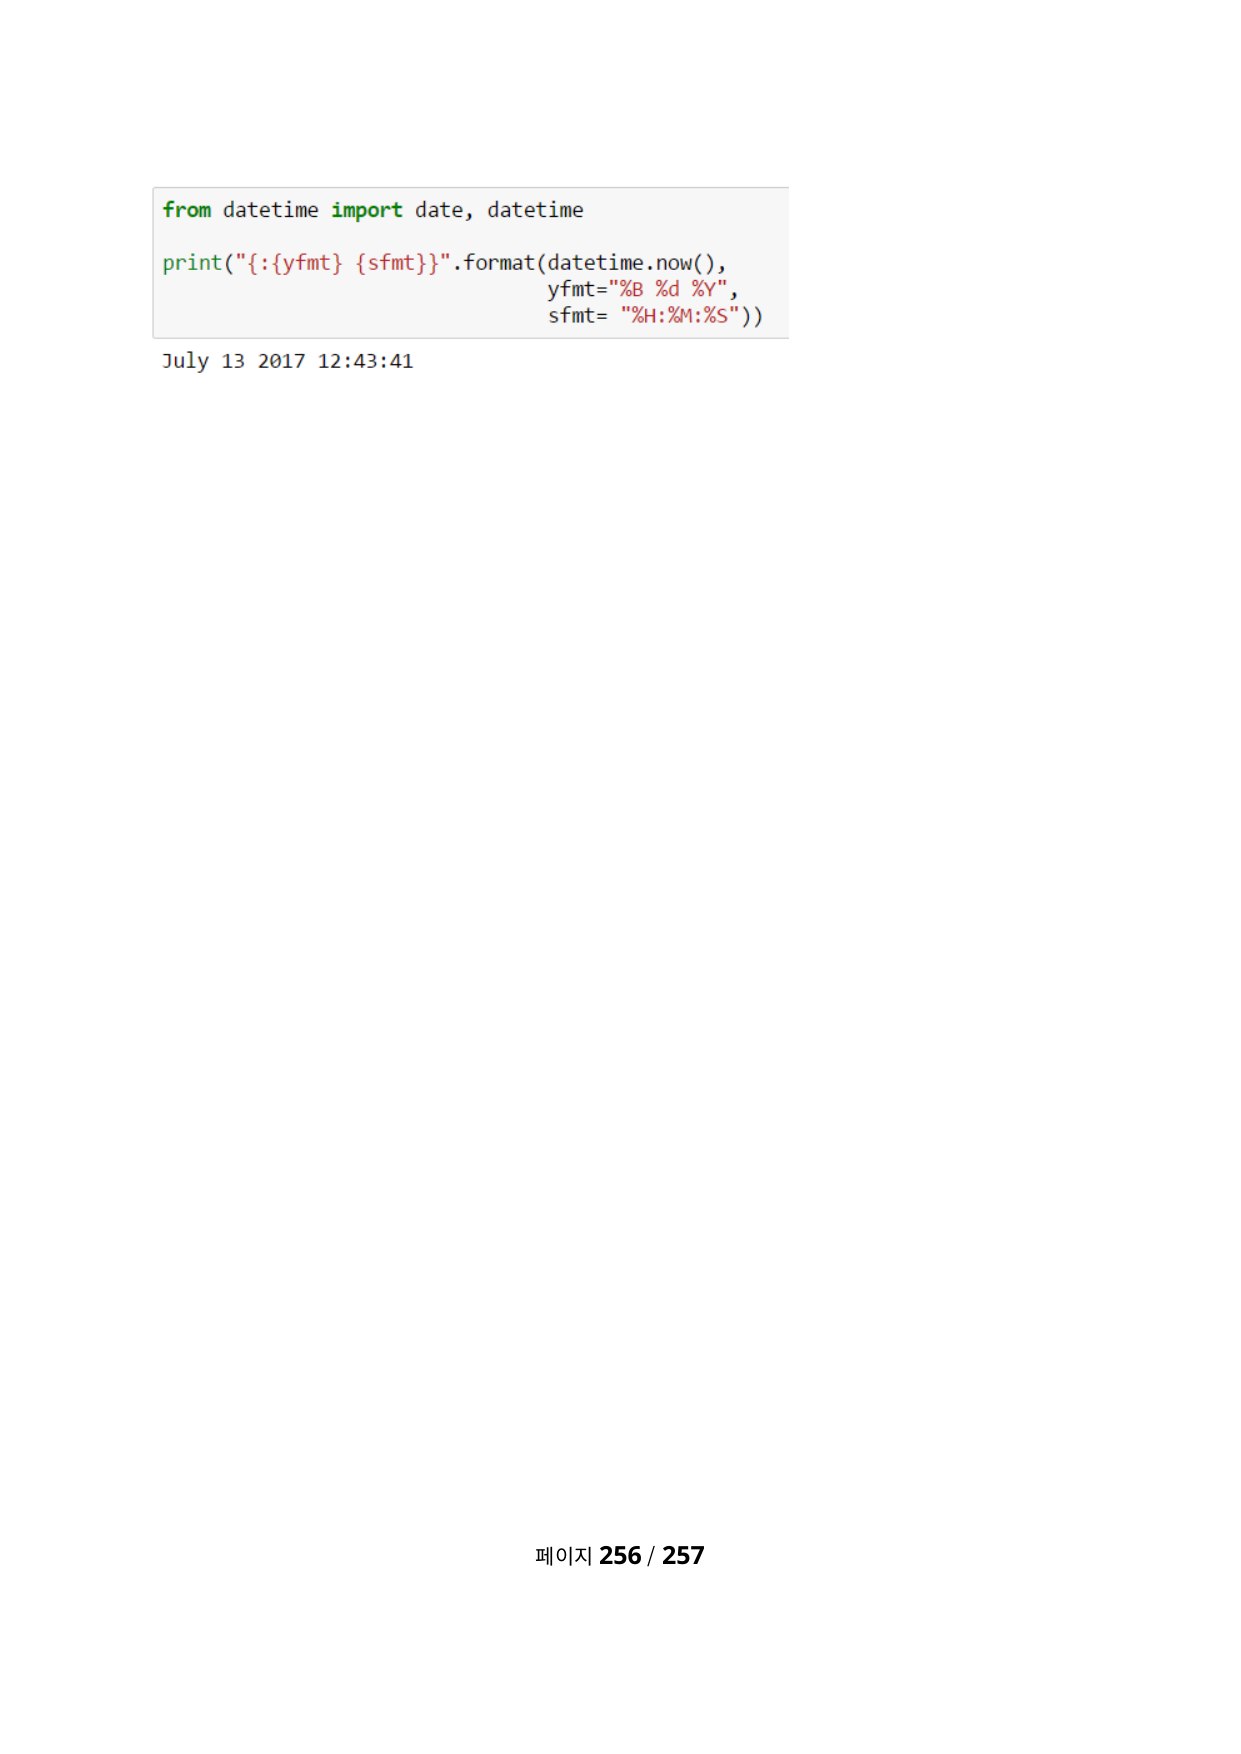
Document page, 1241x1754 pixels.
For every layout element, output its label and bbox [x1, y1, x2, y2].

picture [150, 177, 789, 383]
